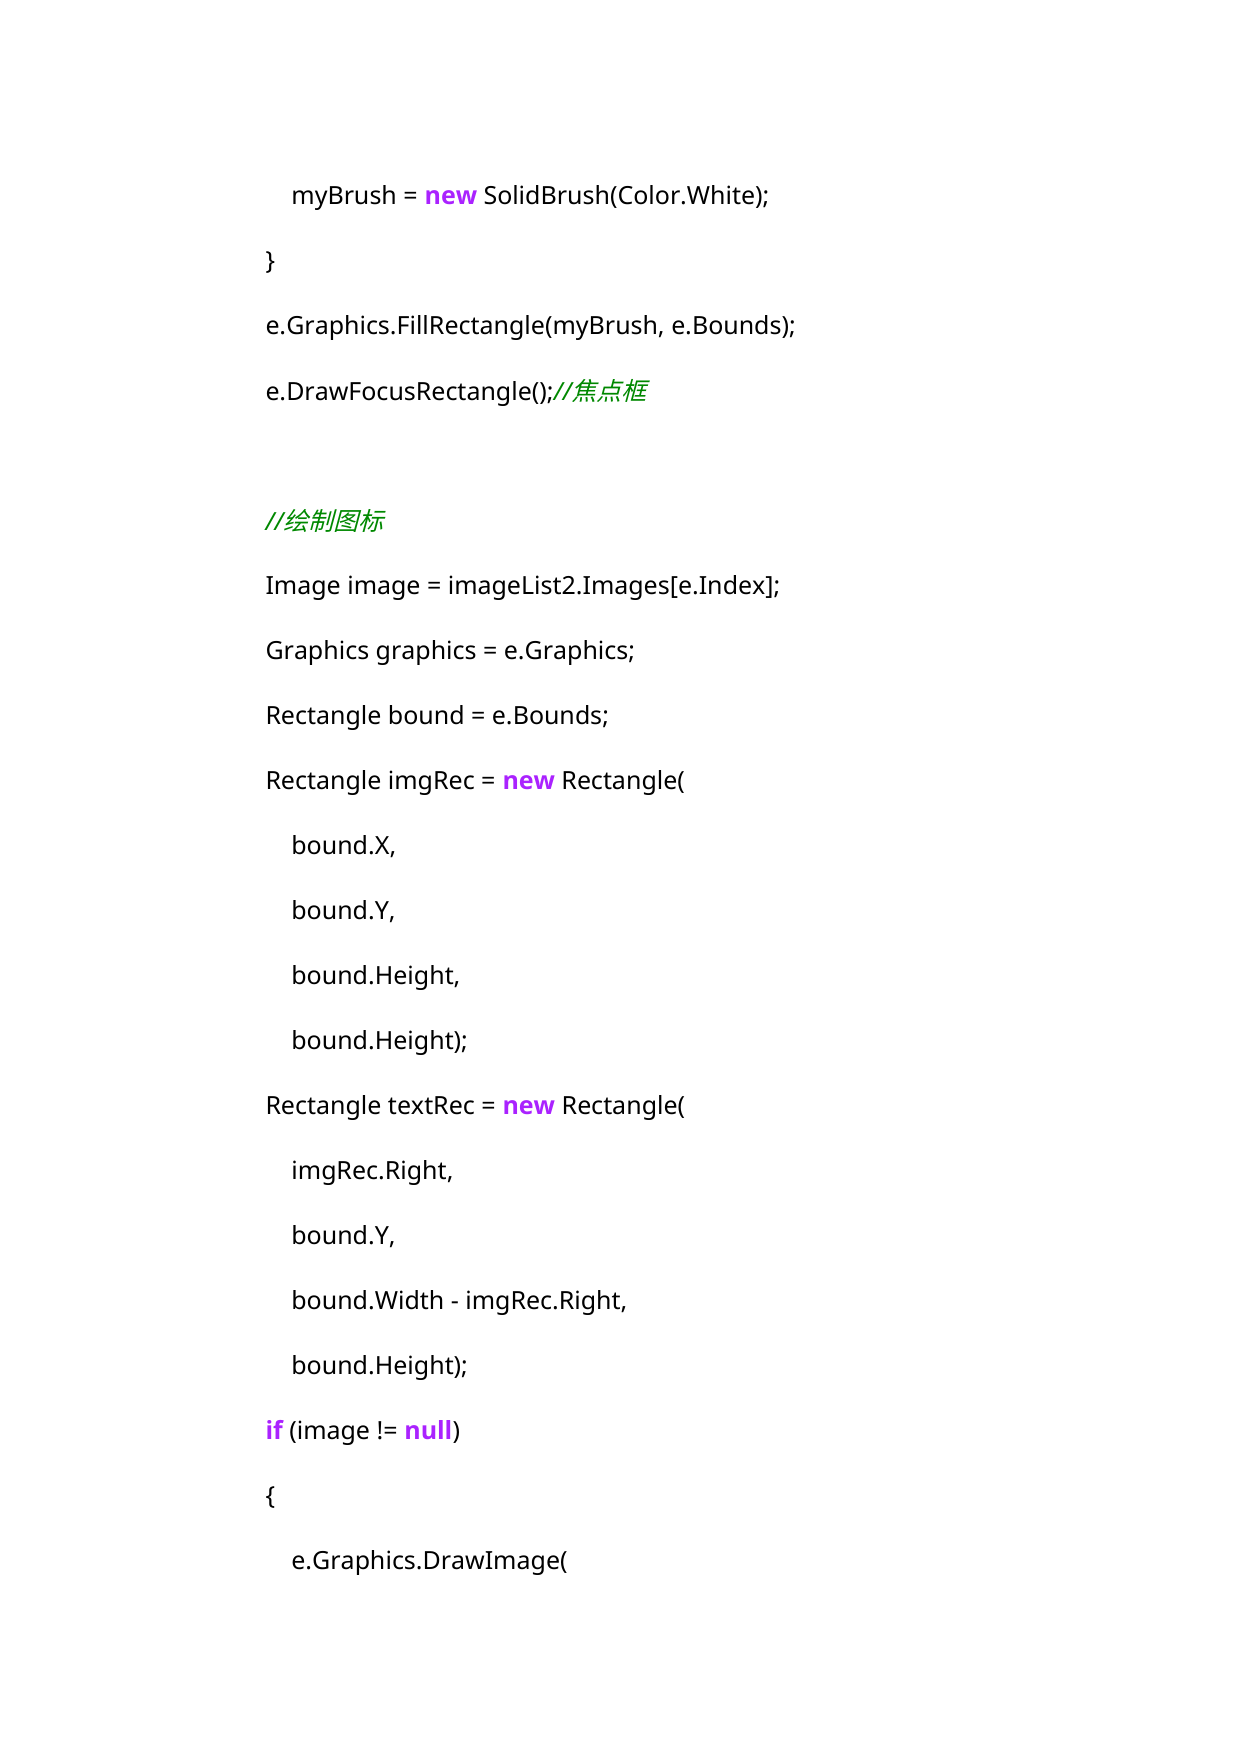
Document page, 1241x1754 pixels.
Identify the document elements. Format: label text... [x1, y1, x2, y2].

text bound.Y, [187, 877, 1053, 942]
text bound.Y, [187, 1202, 1053, 1267]
text bound.X, [187, 812, 1053, 877]
text { [187, 1462, 1053, 1527]
text Rectangle bound = e.Bounds; [187, 682, 1053, 747]
text bound.Height); [187, 1332, 1053, 1397]
text e.DrawFocusRectangle();//焦点框 [187, 357, 1053, 422]
text bound.Height); [187, 1007, 1053, 1072]
text bound.Height, [187, 942, 1053, 1007]
text if (image != null) [187, 1397, 1053, 1462]
text e.Graphics.DrawImage( [187, 1527, 1053, 1592]
text myBrush = new SolidBrush(Color.White); [187, 162, 1053, 227]
text Graphics graphics = e.Graphics; [187, 617, 1053, 682]
text //绘制图标 [187, 487, 1053, 552]
text Rectangle textRec = new Rectangle( [187, 1072, 1053, 1137]
text } [187, 227, 1053, 292]
text e.Graphics.FillRectangle(myBrush, e.Bounds); [187, 292, 1053, 357]
text bound.Width - imgRec.Right, [187, 1267, 1053, 1332]
text imgRec.Right, [187, 1137, 1053, 1202]
text Rectangle imgRec = new Rectangle( [187, 747, 1053, 812]
text Image image = imageList2.Images[e.Index]; [187, 552, 1053, 617]
